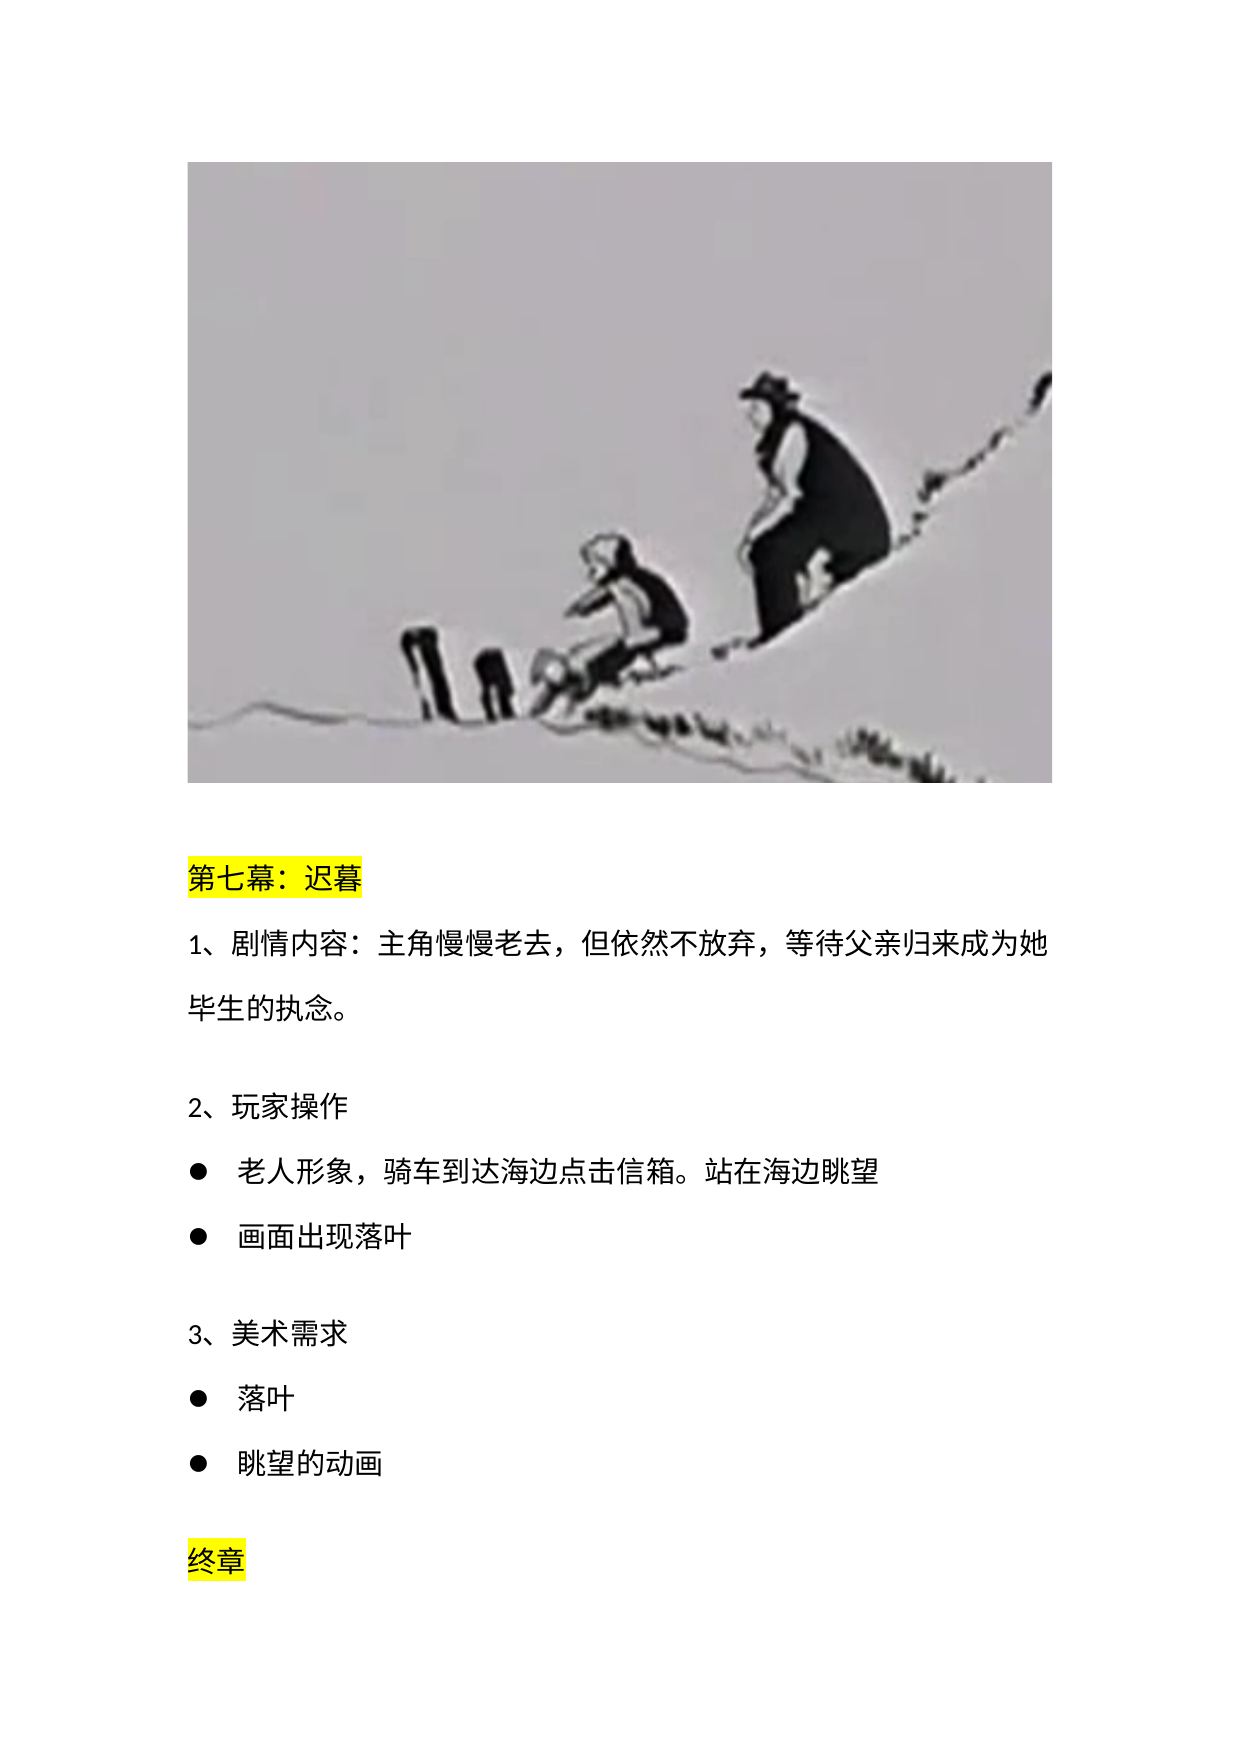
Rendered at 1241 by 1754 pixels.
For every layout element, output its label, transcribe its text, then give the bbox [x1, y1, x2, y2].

text 2、玩家操作 [187, 1072, 1053, 1137]
text 第七幕：迟暮 [187, 844, 1053, 909]
text 1、剧情内容：主角慢慢老去，但依然不放弃，等待父亲归来成为她毕生的执念。 [187, 909, 1053, 1039]
list 老人形象，骑车到达海边点击信箱。站在海边眺望 [187, 1137, 1053, 1202]
list 画面出现落叶 [187, 1202, 1053, 1267]
list 落叶 [187, 1364, 1053, 1429]
text 终章 [187, 1527, 1053, 1592]
picture [187, 162, 1053, 783]
list 眺望的动画 [187, 1429, 1053, 1494]
text 3、美术需求 [187, 1299, 1053, 1364]
